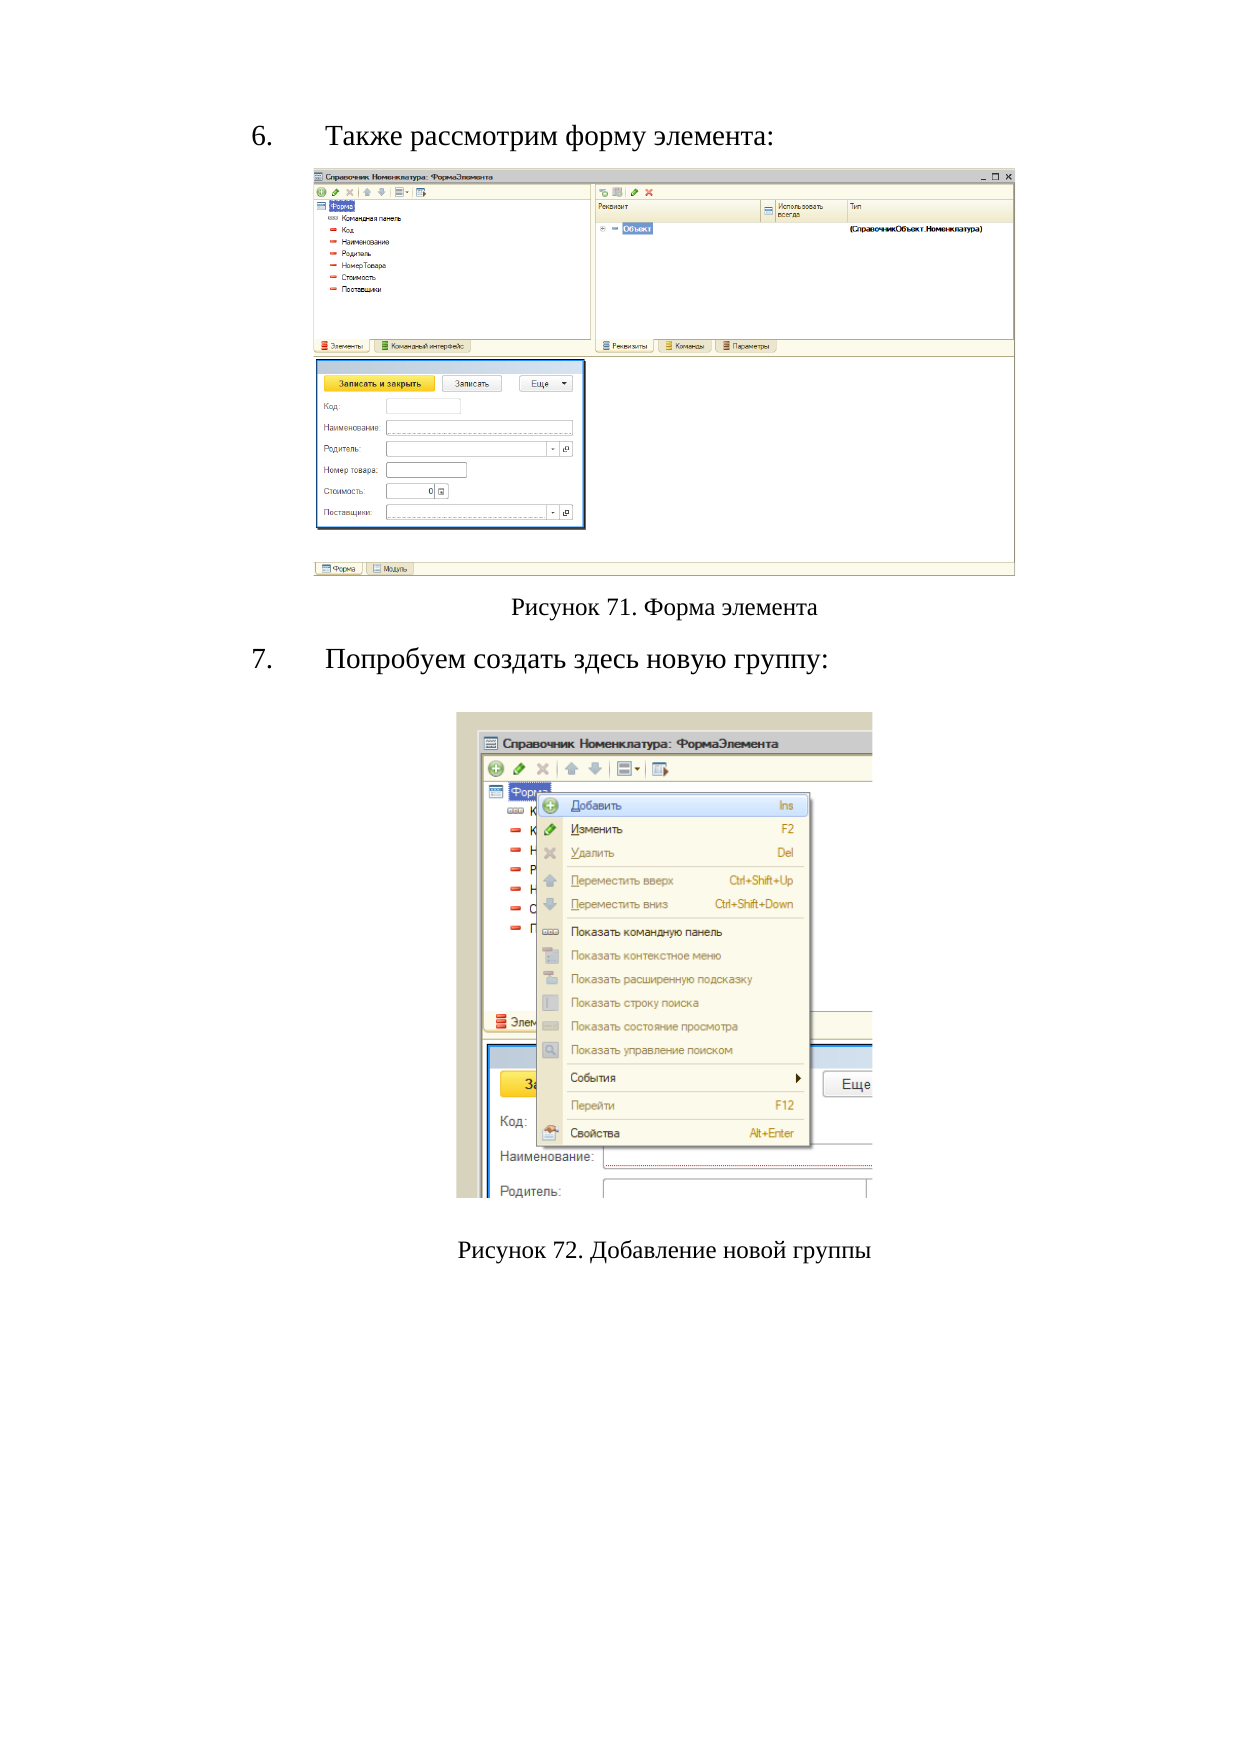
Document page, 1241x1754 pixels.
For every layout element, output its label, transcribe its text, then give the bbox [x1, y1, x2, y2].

list Также рассмотрим форму элемента: [177, 118, 1152, 152]
text Рисунок 71. Форма элемента [177, 592, 1152, 621]
picture [313, 168, 1016, 576]
list Попробуем создать здесь новую группу: [177, 642, 1152, 675]
text Рисунок 72. Добавление новой группы [177, 1235, 1152, 1264]
picture [456, 712, 873, 1198]
